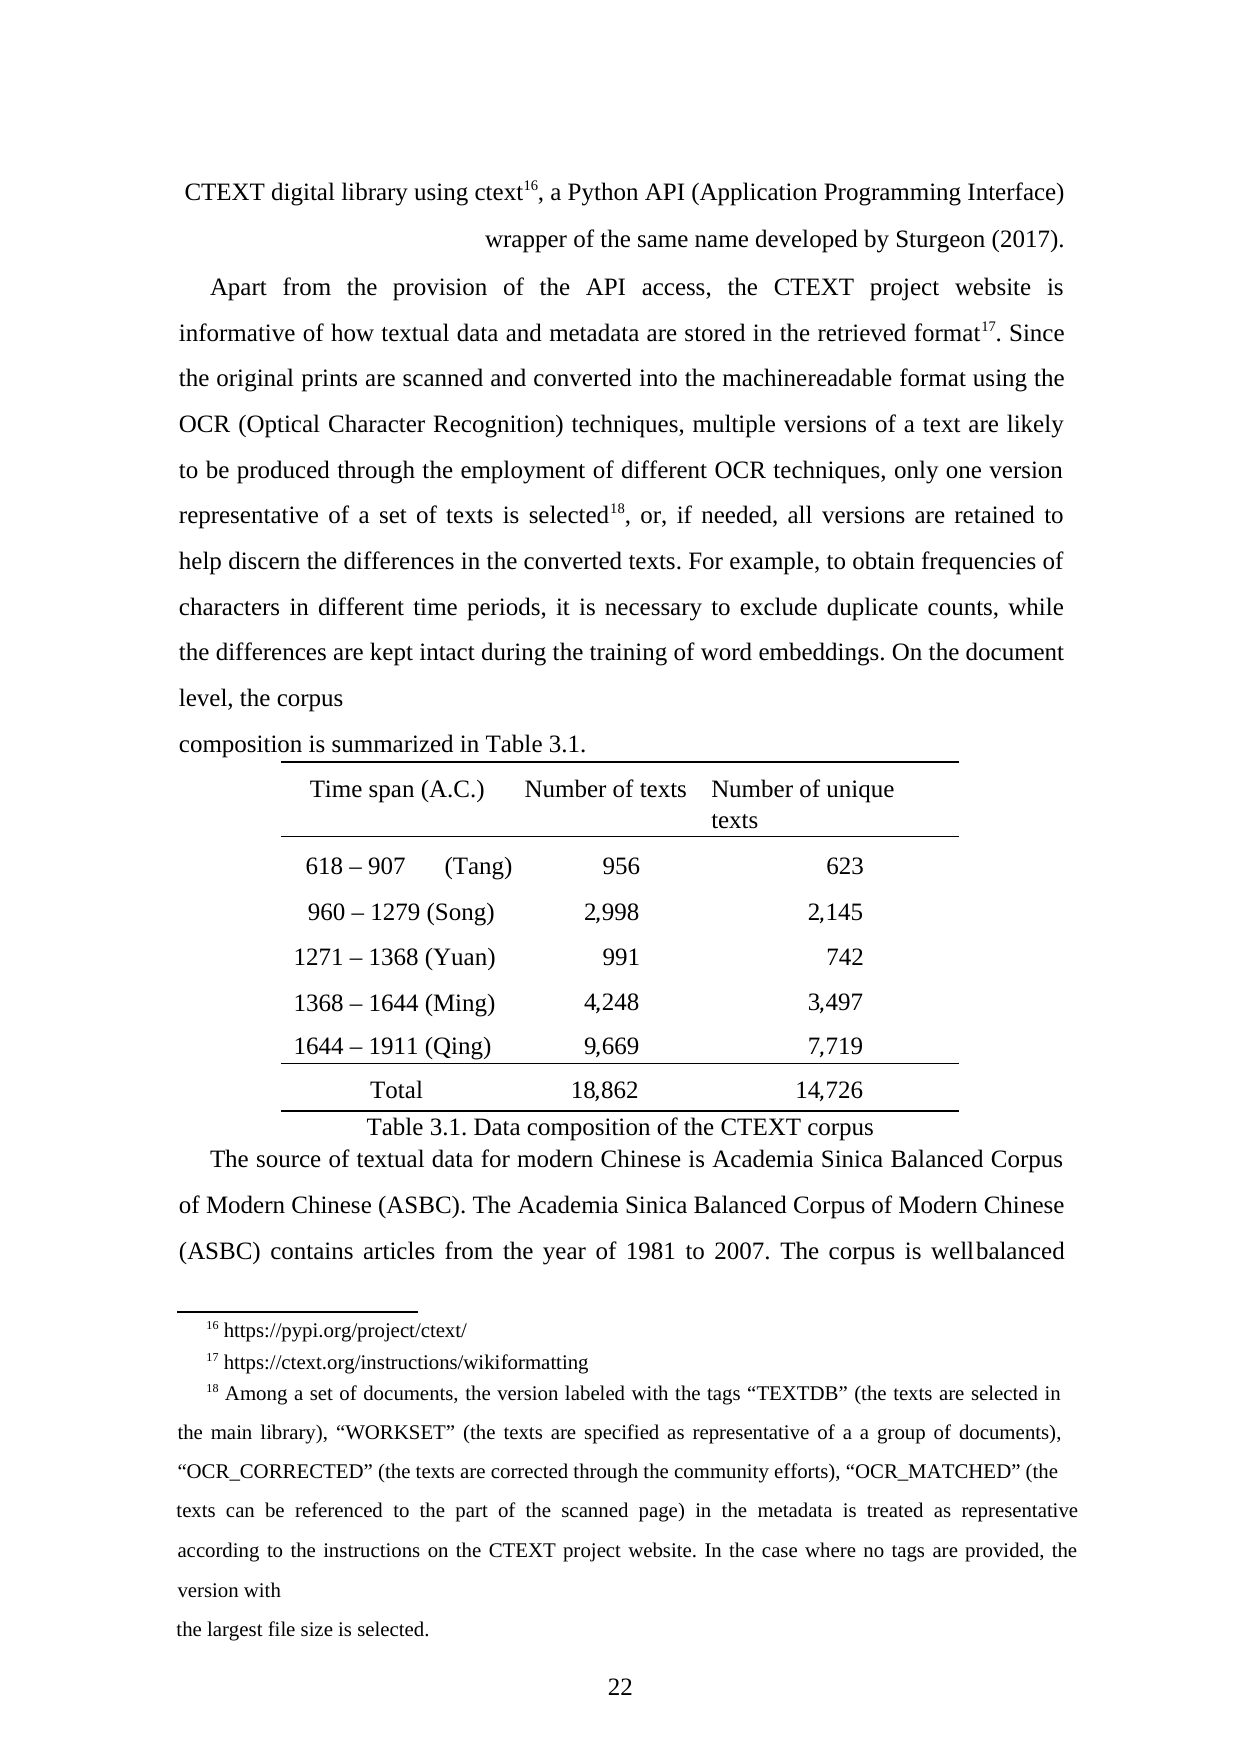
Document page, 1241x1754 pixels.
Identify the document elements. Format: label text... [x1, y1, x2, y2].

table_cell 7,719 [711, 1020, 959, 1063]
table_cell 14,726 [711, 1064, 959, 1110]
table_cell 3,497 [711, 975, 959, 1020]
table_cell 960 – 1279 (Song) [281, 885, 524, 930]
table_header Time span (A.C.) [281, 763, 524, 836]
text Apart from the provision of the API access, the CTEXT project website is informative of how textual data and metadata are stored in the retrieved format. Since the original prints are scanned and converted into the machine­readable format using the OCR (Optical Character Recognition) techniques, multiple versions of a text are likely to be produced through the employment of different OCR techniques, only one version representative of a set of texts is selected, or, if needed, all versions are retained to help discern the differences in the converted texts. For example, to obtain frequencies of characters in different time periods, it is necessary to exclude duplicate counts, while the differences are kept intact during the training of word embeddings. On the document level, the corpus [179, 272, 1064, 712]
table_cell 18,862 [524, 1064, 711, 1110]
table_cell 2,998 [524, 885, 711, 930]
text composition is summarized in Table 3.1. [179, 729, 1064, 758]
table_cell 1368 – 1644 (Ming) [281, 975, 524, 1020]
table_cell 991 [524, 930, 711, 975]
table_cell 623 [711, 837, 959, 885]
table_cell 4,248 [524, 975, 711, 1020]
table_header Number of texts [524, 763, 711, 836]
table_header Number of unique texts [711, 763, 959, 836]
table_cell 742 [711, 930, 959, 975]
table_cell 9,669 [524, 1020, 711, 1063]
table_cell 956 [524, 837, 711, 885]
table_cell 618 – 907 (Tang) [281, 837, 524, 885]
table_cell 1644 – 1911 (Qing) [281, 1020, 524, 1063]
table_cell 1271 – 1368 (Yuan) [281, 930, 524, 975]
table_cell 2,145 [711, 885, 959, 930]
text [179, 1144, 1064, 1264]
text Table 3.1. Data composition of the CTEXT corpus [177, 1112, 1063, 1141]
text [177, 177, 1064, 253]
table_cell Total [281, 1064, 524, 1110]
